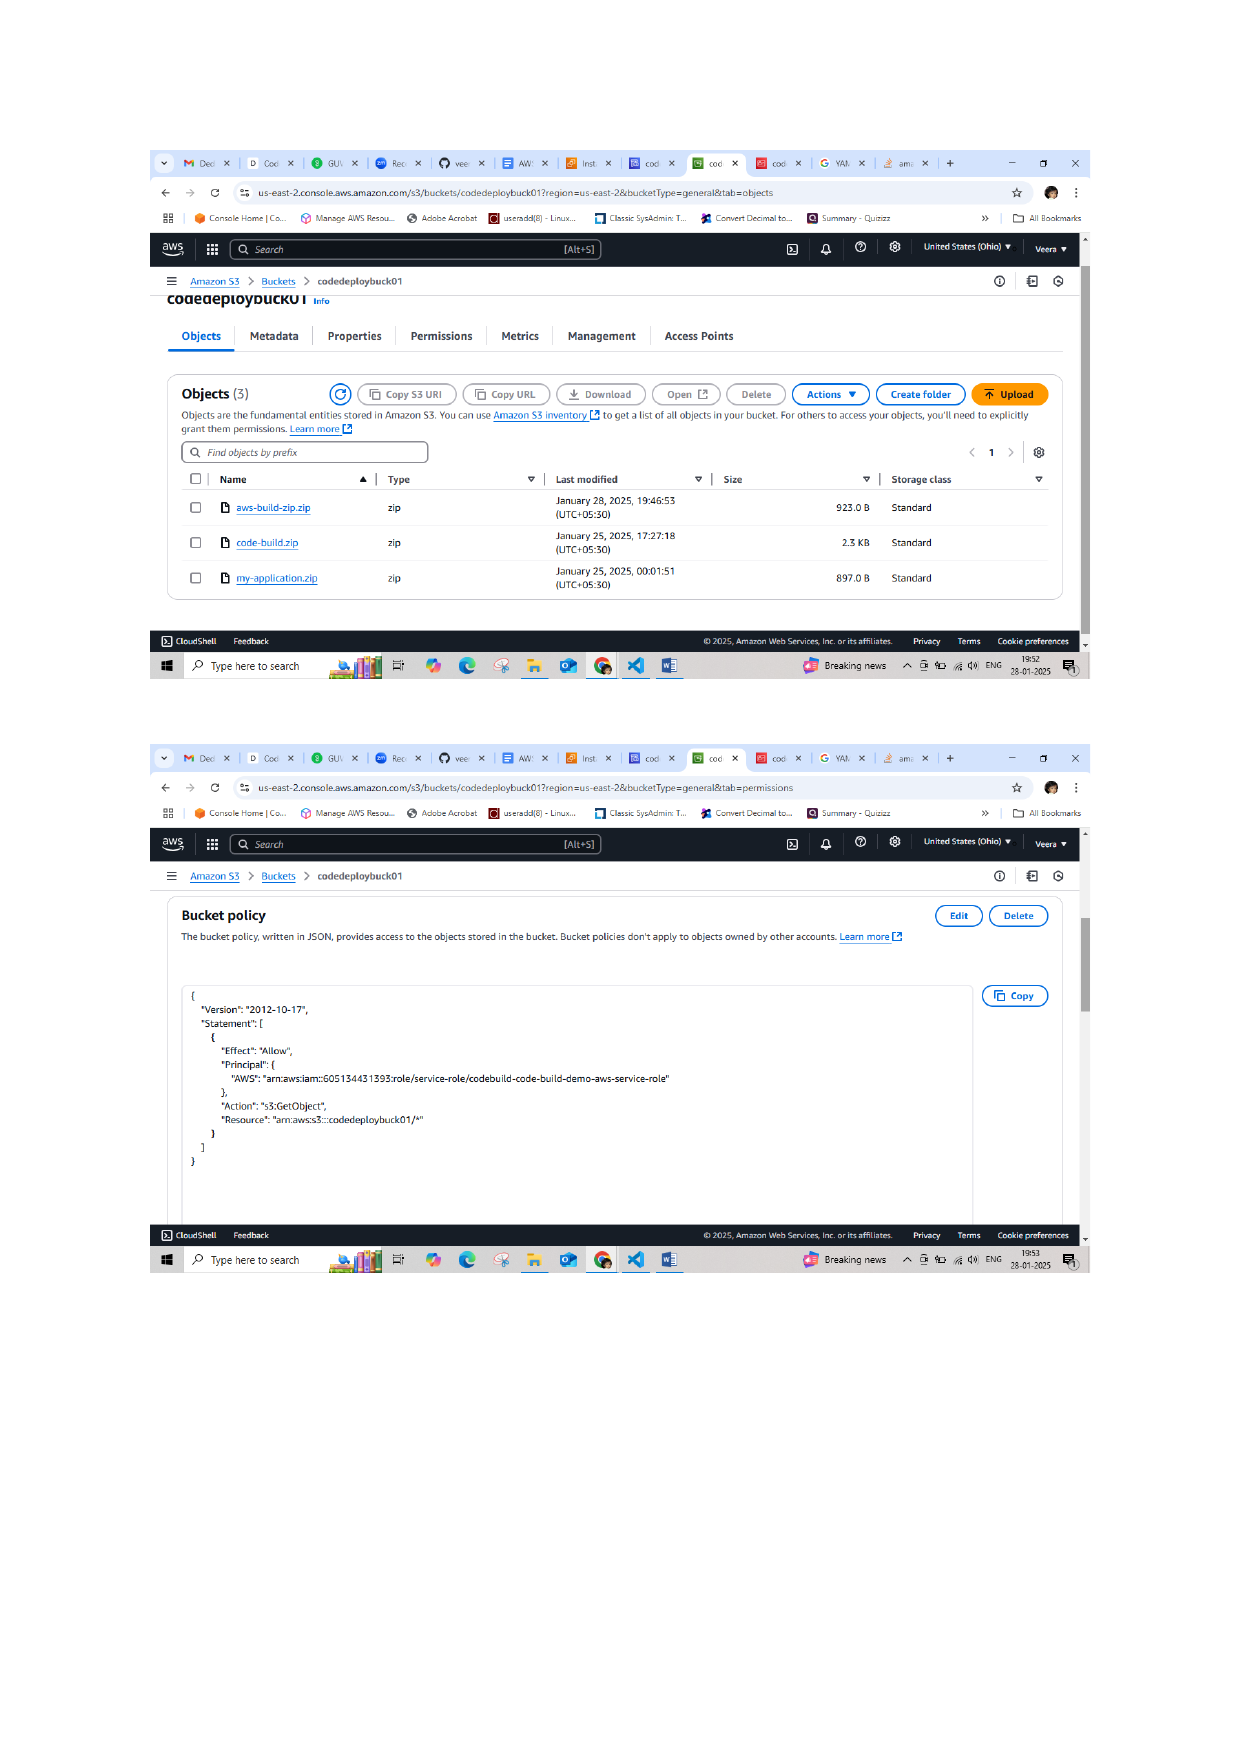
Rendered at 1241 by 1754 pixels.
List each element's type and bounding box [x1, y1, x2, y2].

picture [150, 150, 1091, 679]
picture [150, 744, 1091, 1273]
